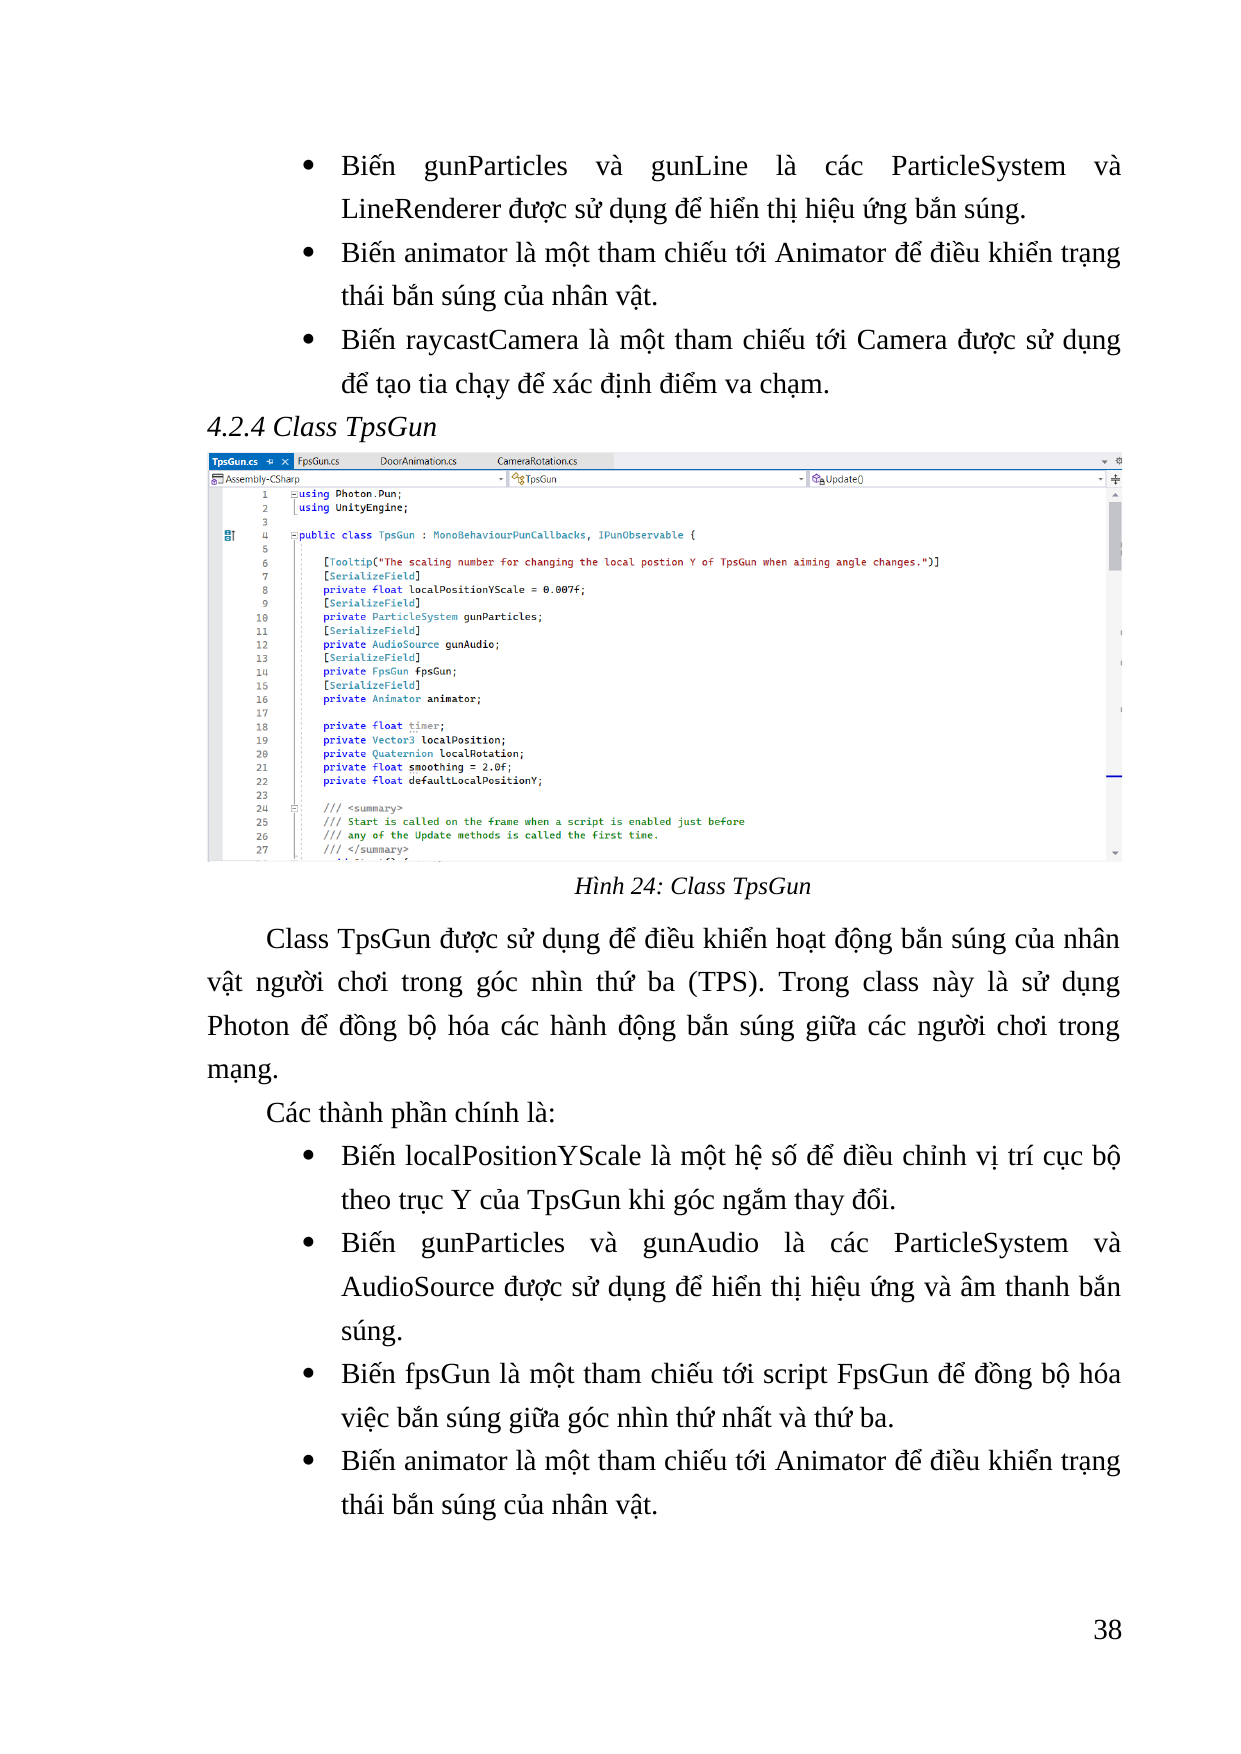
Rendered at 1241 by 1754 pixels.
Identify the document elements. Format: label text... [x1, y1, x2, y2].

list Biến localPositionYScale là một hệ số để điều chỉnh vị trí cục bộ theo trục Y của TpsGun khi góc ngắm thay đổi. [303, 1138, 1122, 1216]
list Biến gunParticles và gunAudio là các ParticleSystem và AudioSource được sử dụng để hiển thị hiệu ứng và âm thanh bắn súng. [303, 1226, 1122, 1346]
text Các thành phần chính là: [207, 1095, 1122, 1128]
subtitle 4.2.4 Class TpsGun [207, 409, 1122, 443]
list Biến fpsGun là một tham chiếu tới script FpsGun để đồng bộ hóa việc bắn súng giữa góc nhìn thứ nhất và thứ ba. [303, 1356, 1122, 1433]
list Biến raycastCamera là một tham chiếu tới Camera được sử dụng để tạo tia chạy để xác định điểm va chạm. [303, 322, 1122, 399]
list Biến gunParticles và gunLine là các ParticleSystem và LineRenderer được sử dụng để hiển thị hiệu ứng bắn súng. [303, 148, 1122, 225]
list Biến animator là một tham chiếu tới Animator để điều khiển trạng thái bắn súng của nhân vật. [303, 235, 1122, 312]
text Class TpsGun được sử dụng để điều khiển hoạt động bắn súng của nhân vật người chơi trong góc nhìn thứ ba (TPS). Trong class này là sử dụng Photon để đồng bộ hóa các hành động bắn súng giữa các người chơi trong mạng. [207, 921, 1122, 1085]
picture [206, 452, 1123, 862]
list Biến animator là một tham chiếu tới Animator để điều khiển trạng thái bắn súng của nhân vật. [303, 1443, 1122, 1521]
text Hình 24: Class TpsGun [207, 871, 1122, 900]
